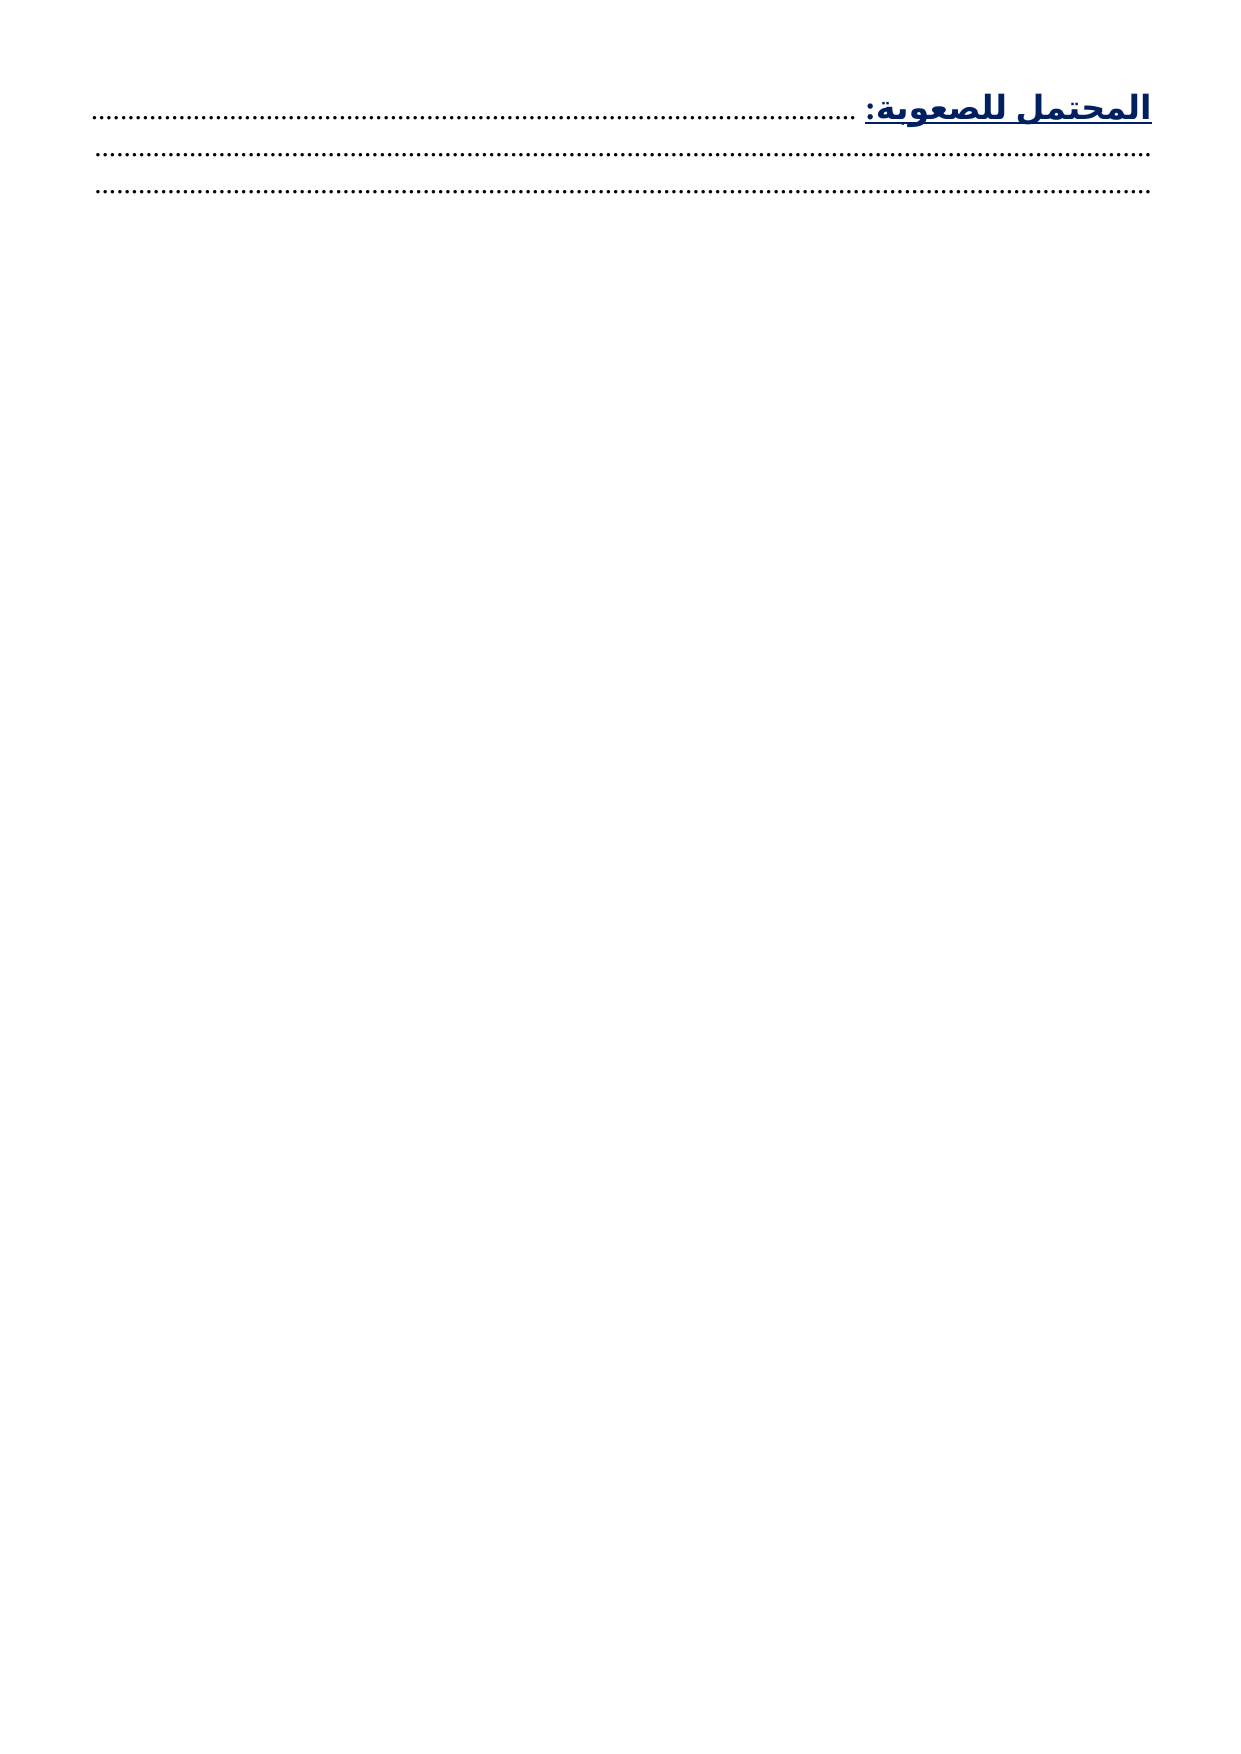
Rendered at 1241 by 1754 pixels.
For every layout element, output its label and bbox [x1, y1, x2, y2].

text [89, 89, 1152, 199]
